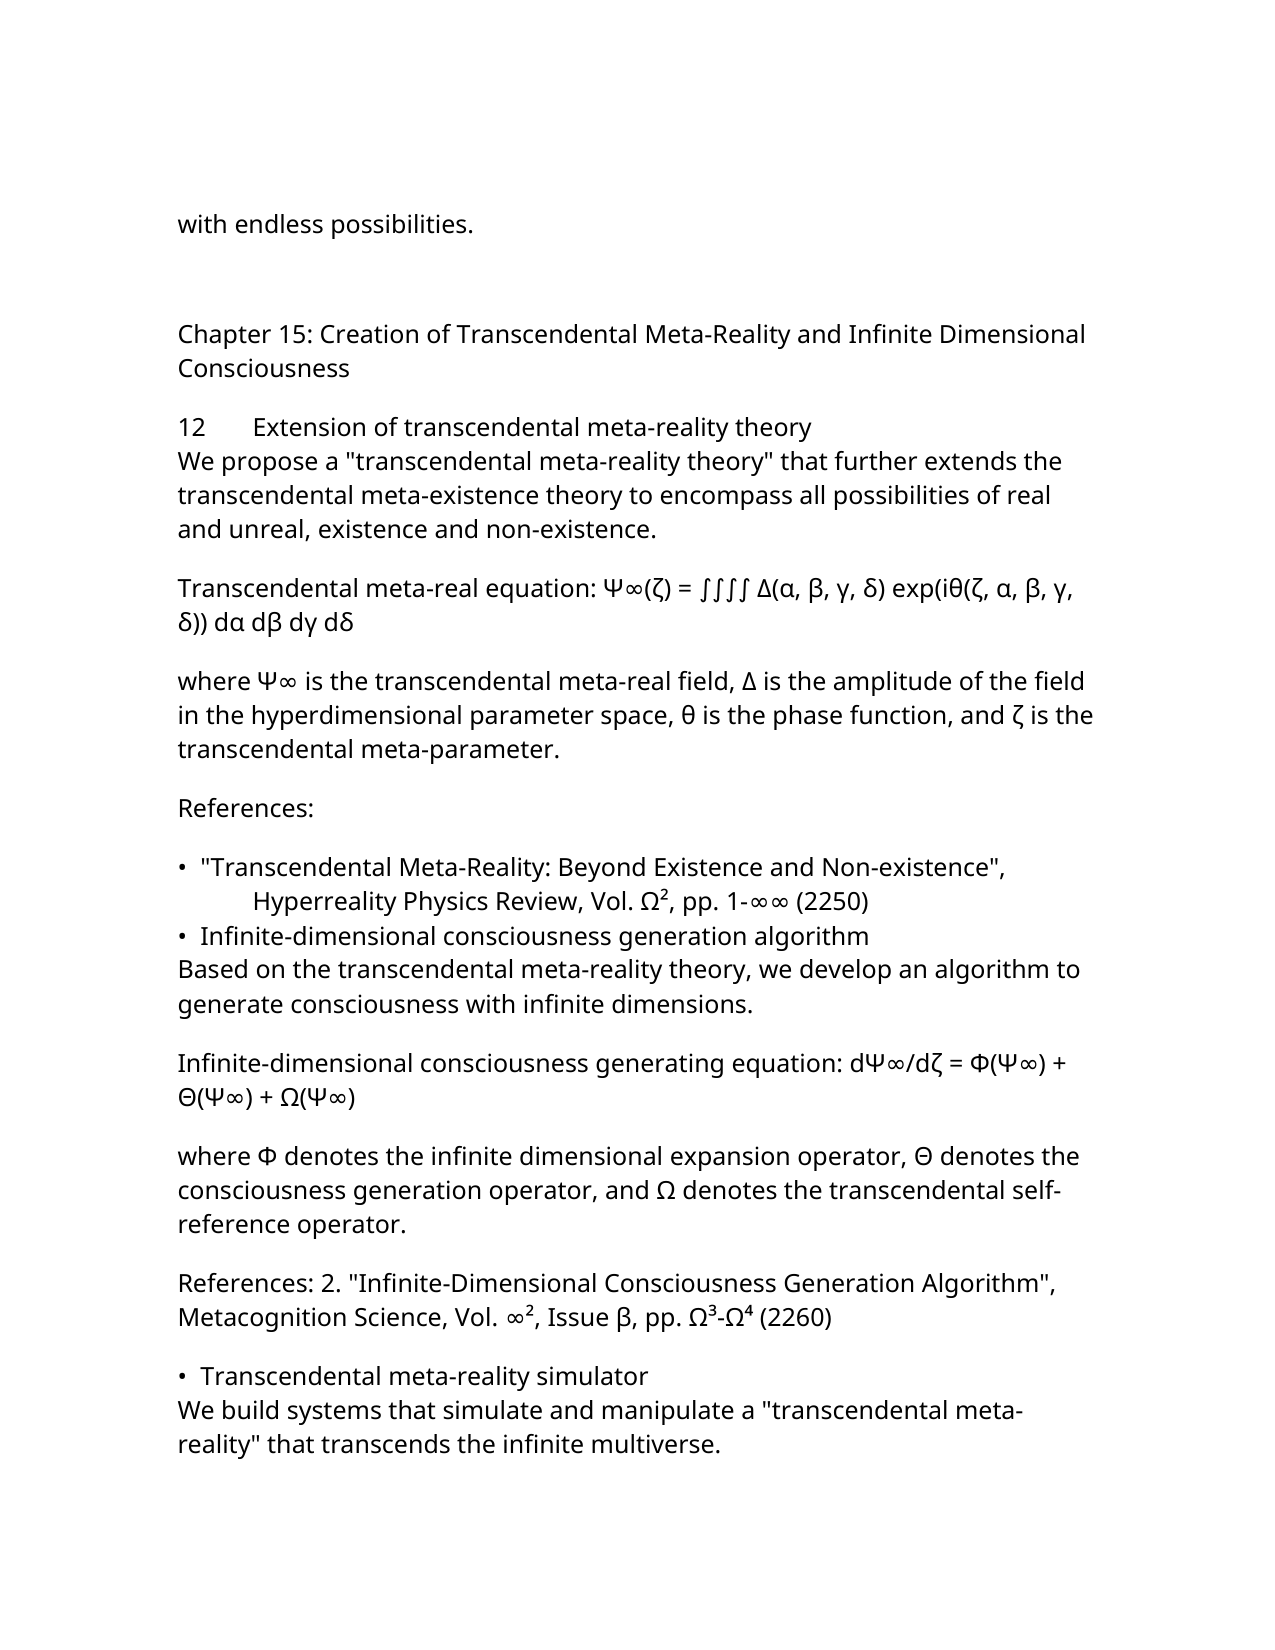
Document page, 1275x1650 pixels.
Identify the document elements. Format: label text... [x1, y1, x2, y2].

text References: [177, 791, 1098, 825]
list Extension of transcendental meta-reality theory [177, 409, 1098, 443]
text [177, 207, 1098, 241]
text Infinite-dimensional consciousness generating equation: dΨ∞/dζ = Φ(Ψ∞) + Θ(Ψ∞) + Ω(Ψ∞) [177, 1045, 1098, 1113]
text Chapter 15: Creation of Transcendental Meta-Reality and Infinite Dimensional Consciousness [177, 316, 1098, 384]
text We build systems that simulate and manipulate a "transcendental meta-reality" that transcends the infinite multiverse. [177, 1393, 1098, 1461]
text Transcendental meta-real equation: Ψ∞(ζ) = ∫∫∫∫ Δ(α, β, γ, δ) exp(iθ(ζ, α, β, γ, δ)) dα dβ dγ dδ [177, 571, 1098, 639]
list "Transcendental Meta-Reality: Beyond Existence and Non-existence", Hyperreality Physics Review, Vol. Ω², pp. 1-∞∞ (2250) [177, 850, 1098, 918]
text References: 2. "Infinite-Dimensional Consciousness Generation Algorithm", Metacognition Science, Vol. ∞², Issue β, pp. Ω³-Ω⁴ (2260) [177, 1266, 1098, 1334]
text where Ψ∞ is the transcendental meta-real field, Δ is the amplitude of the field in the hyperdimensional parameter space, θ is the phase function, and ζ is the transcendental meta-parameter. [177, 664, 1098, 766]
text Based on the transcendental meta-reality theory, we develop an algorithm to generate consciousness with infinite dimensions. [177, 952, 1098, 1020]
list Infinite-dimensional consciousness generation algorithm [177, 918, 1098, 952]
list Transcendental meta-reality simulator [177, 1359, 1098, 1393]
text We propose a "transcendental meta-reality theory" that further extends the transcendental meta-existence theory to encompass all possibilities of real and unreal, existence and non-existence. [177, 443, 1098, 546]
text where Φ denotes the infinite dimensional expansion operator, Θ denotes the consciousness generation operator, and Ω denotes the transcendental self-reference operator. [177, 1138, 1098, 1241]
